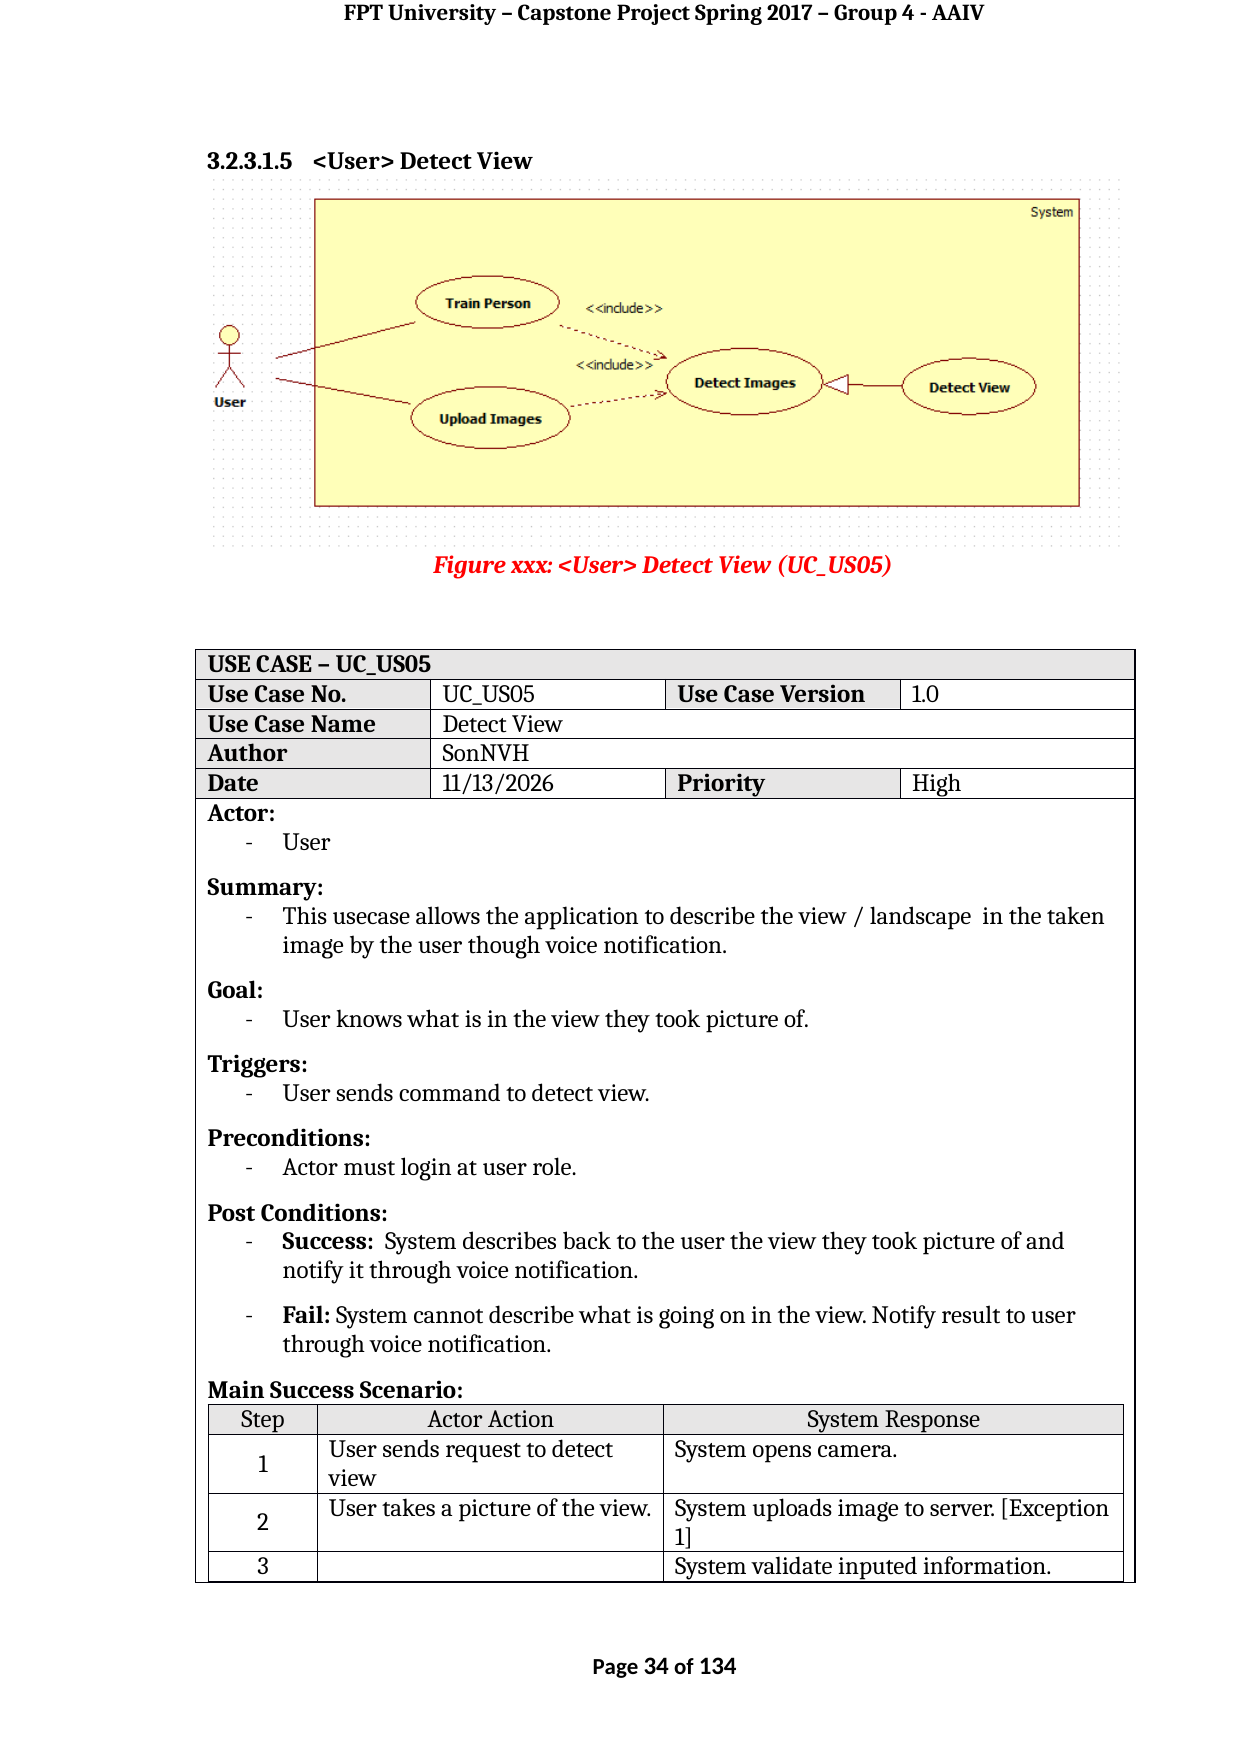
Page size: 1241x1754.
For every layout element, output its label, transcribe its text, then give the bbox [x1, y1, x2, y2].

table_header USE CASE – UC_US05 [196, 650, 1134, 679]
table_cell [196, 799, 1134, 1582]
table_cell Use Case Version [666, 680, 900, 708]
table_cell 1.0 [901, 680, 1134, 708]
table_cell Use Case Name [196, 710, 430, 738]
table_cell SonNVH [431, 739, 1134, 768]
text Figure xxx: <User> Detect View (UC_US05) [207, 549, 1122, 579]
table_cell High [901, 769, 1134, 798]
table_cell Priority [666, 769, 900, 798]
table_cell Author [196, 739, 430, 768]
subtitle <User> Detect View [207, 147, 1122, 176]
table_cell UC_US05 [431, 680, 665, 708]
table_cell Detect View [431, 710, 1134, 738]
table_cell 03/30/2017 [431, 769, 665, 798]
picture [207, 177, 1122, 549]
table_cell Use Case No. [196, 680, 430, 708]
table_cell Date [196, 769, 430, 798]
